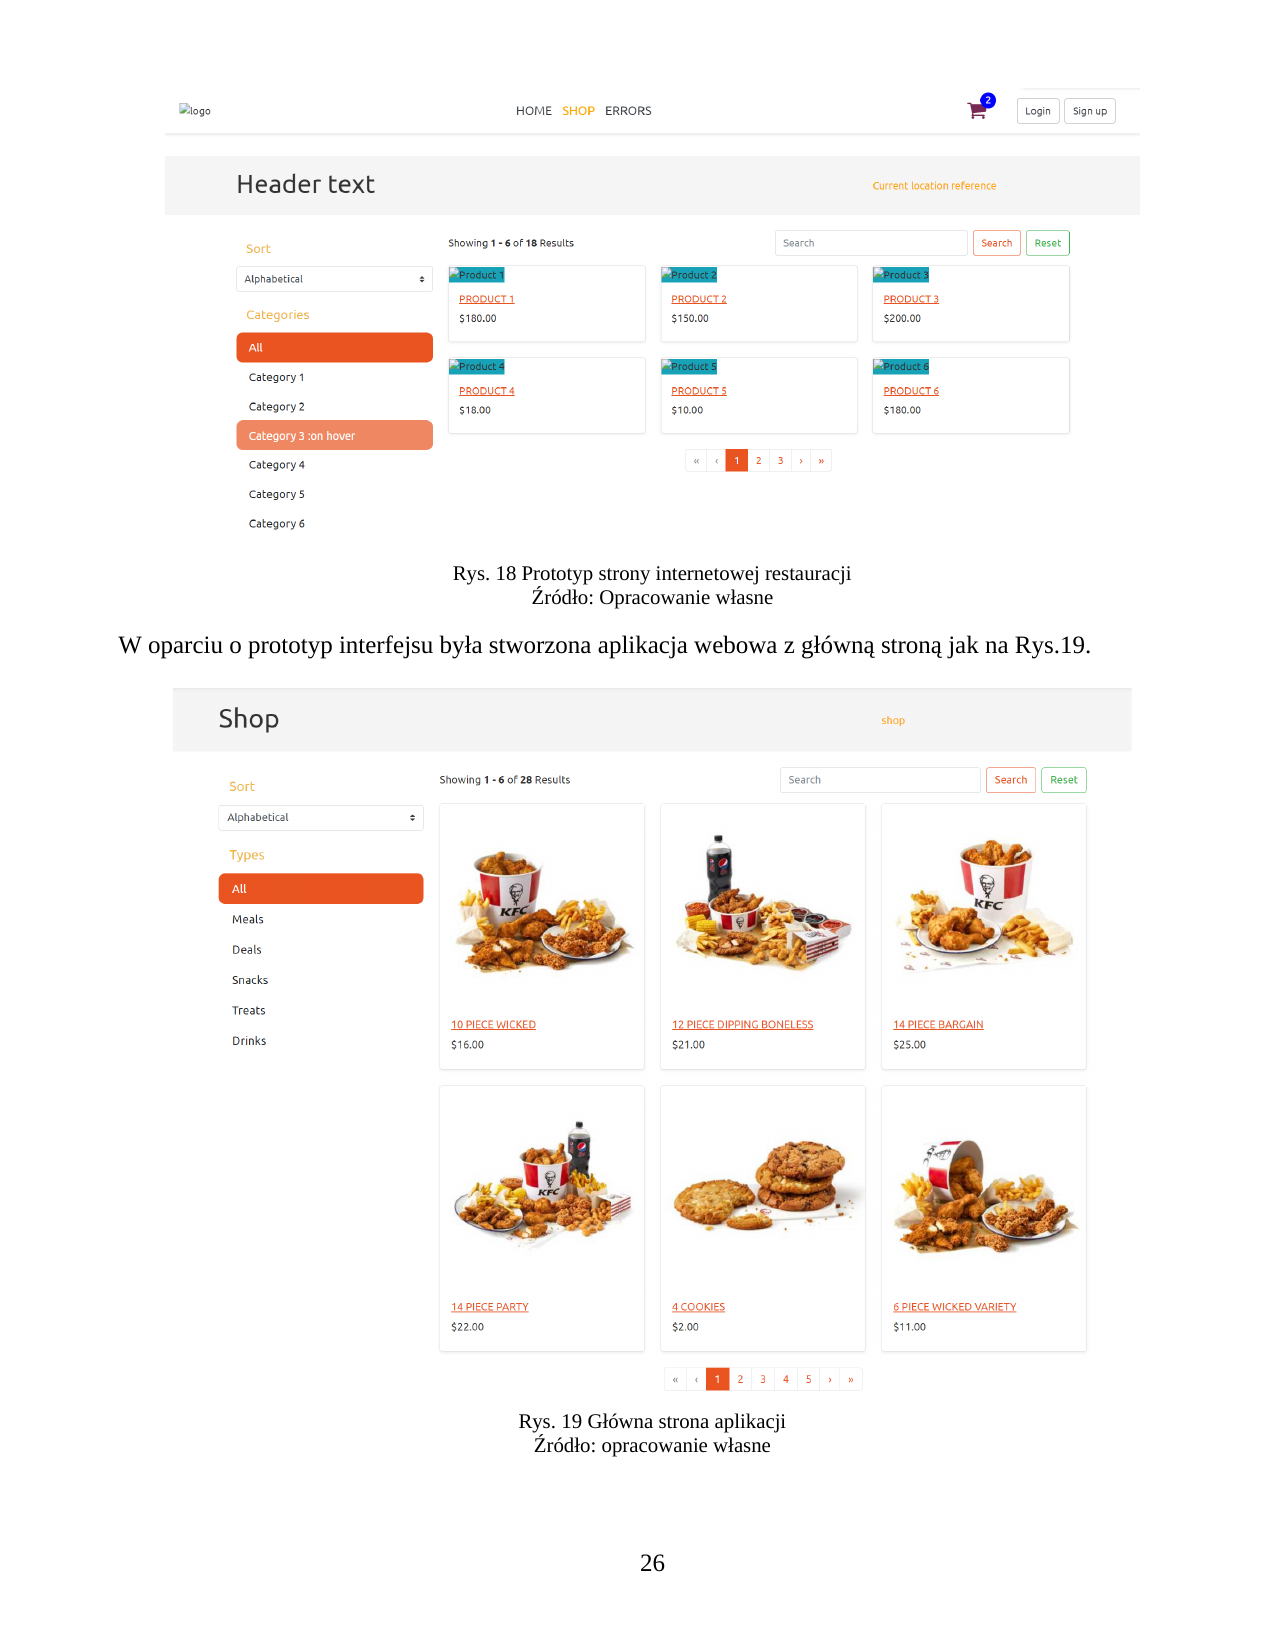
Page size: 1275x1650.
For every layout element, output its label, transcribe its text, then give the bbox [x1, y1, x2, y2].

text W oparciu o prototyp interfejsu była stworzona aplikacja webowa z główną stroną jak na Rys.19. [118, 630, 1186, 659]
picture [172, 683, 1132, 1409]
picture [164, 88, 1140, 537]
text Rys. 19 Główna strona aplikacji Źródło: opracowanie własne [118, 1409, 1186, 1457]
text Rys. 18 Prototyp strony internetowej restauracji Źródło: Opracowanie własne [118, 561, 1186, 609]
